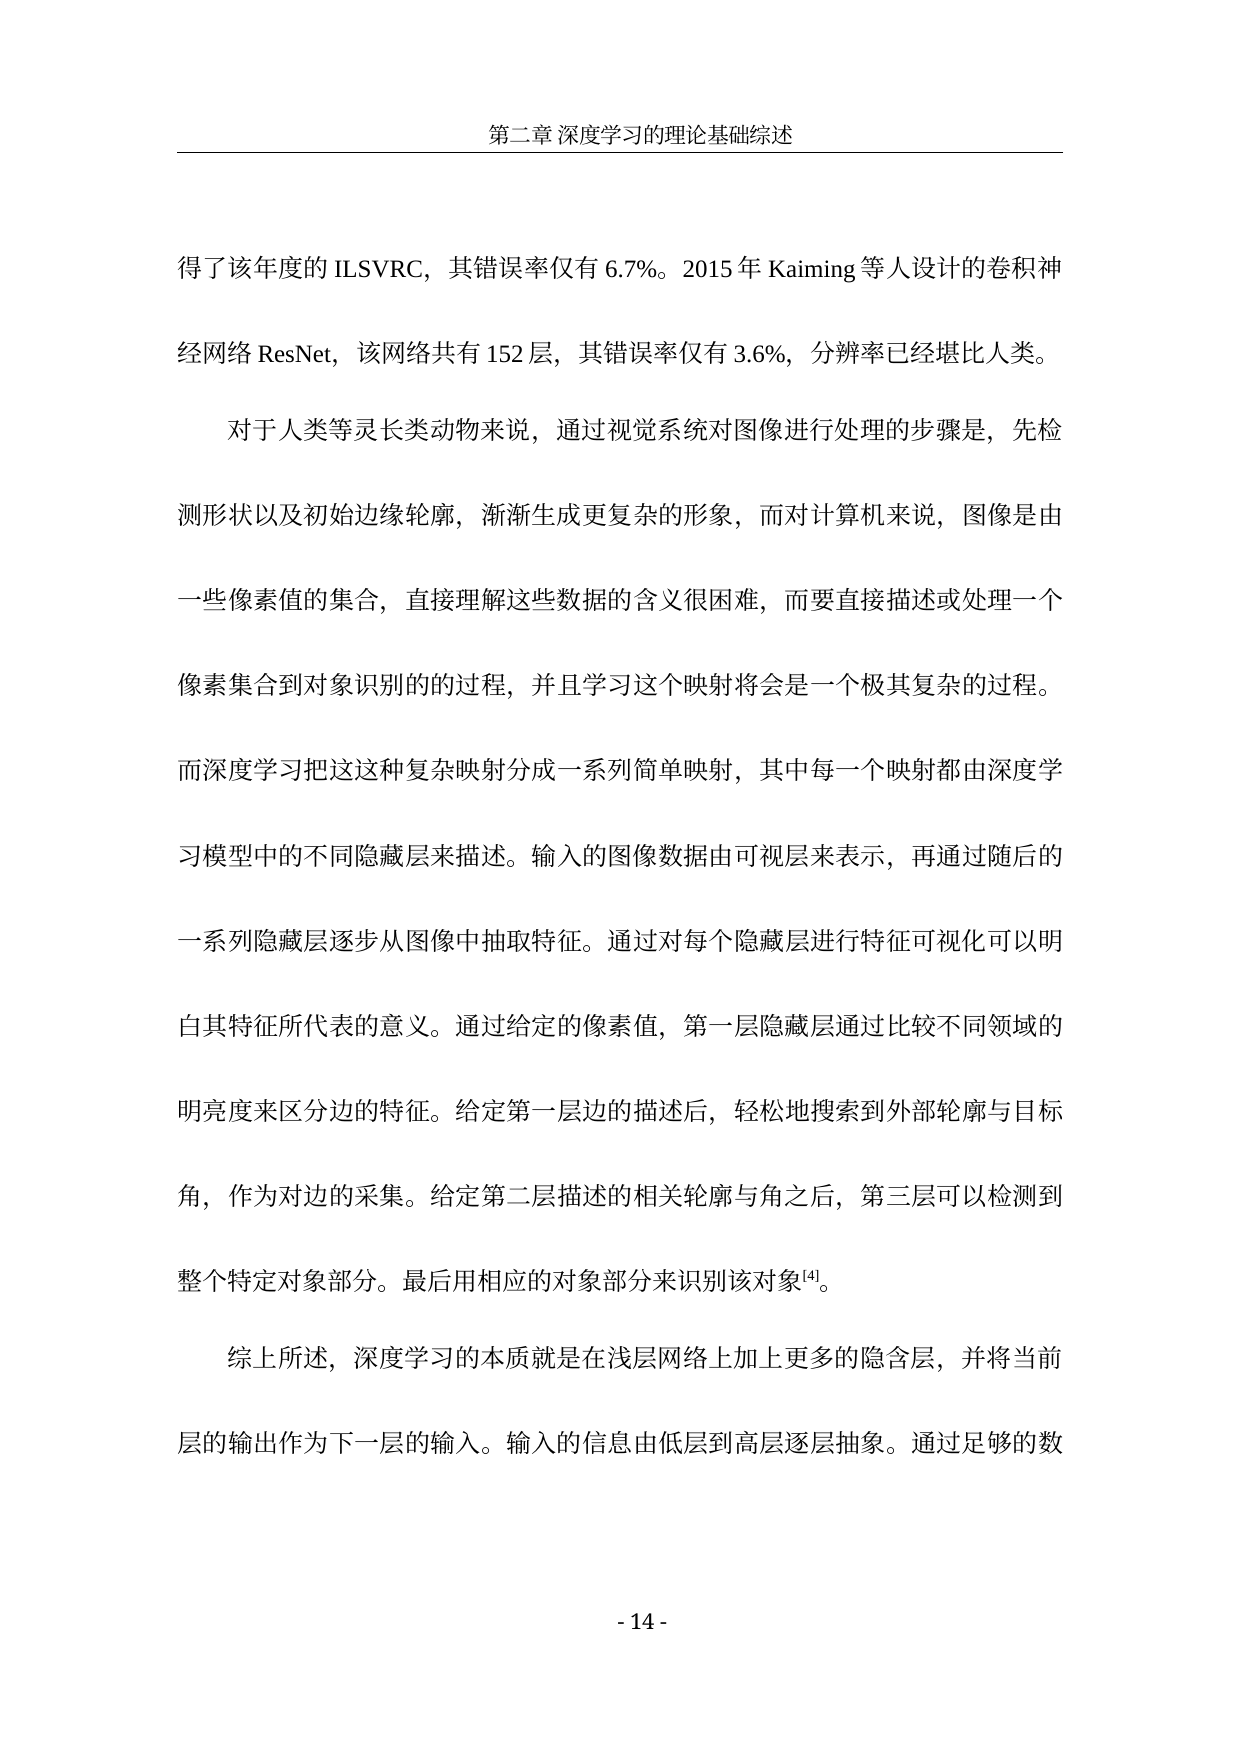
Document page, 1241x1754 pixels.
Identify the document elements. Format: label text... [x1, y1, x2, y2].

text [177, 1323, 1063, 1476]
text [177, 232, 1063, 386]
text 对于人类等灵长类动物来说，通过视觉系统对图像进行处理的步骤是，先检测形状以及初始边缘轮廓，渐渐生成更复杂的形象，而对计算机来说，图像是由一些像素值的集合，直接理解这些数据的含义很困难，而要直接描述或处理一个像素集合到对象识别的的过程，并且学习这个映射将会是一个极其复杂的过程。而深度学习把这这种复杂映射分成一系列简单映射，其中每一个映射都由深度学习模型中的不同隐藏层来描述。输入的图像数据由可视层来表示，再通过随后的一系列隐藏层逐步从图像中抽取特征。通过对每个隐藏层进行特征可视化可以明白其特征所代表的意义。通过给定的像素值，第一层隐藏层通过比较不同领域的明亮度来区分边的特征。给定第一层边的描述后，轻松地搜索到外部轮廓与目标角，作为对边的采集。给定第二层描述的相关轮廓与角之后，第三层可以检测到整个特定对象部分。最后用相应的对象部分来识别该对象[4]。 [177, 394, 1063, 1314]
